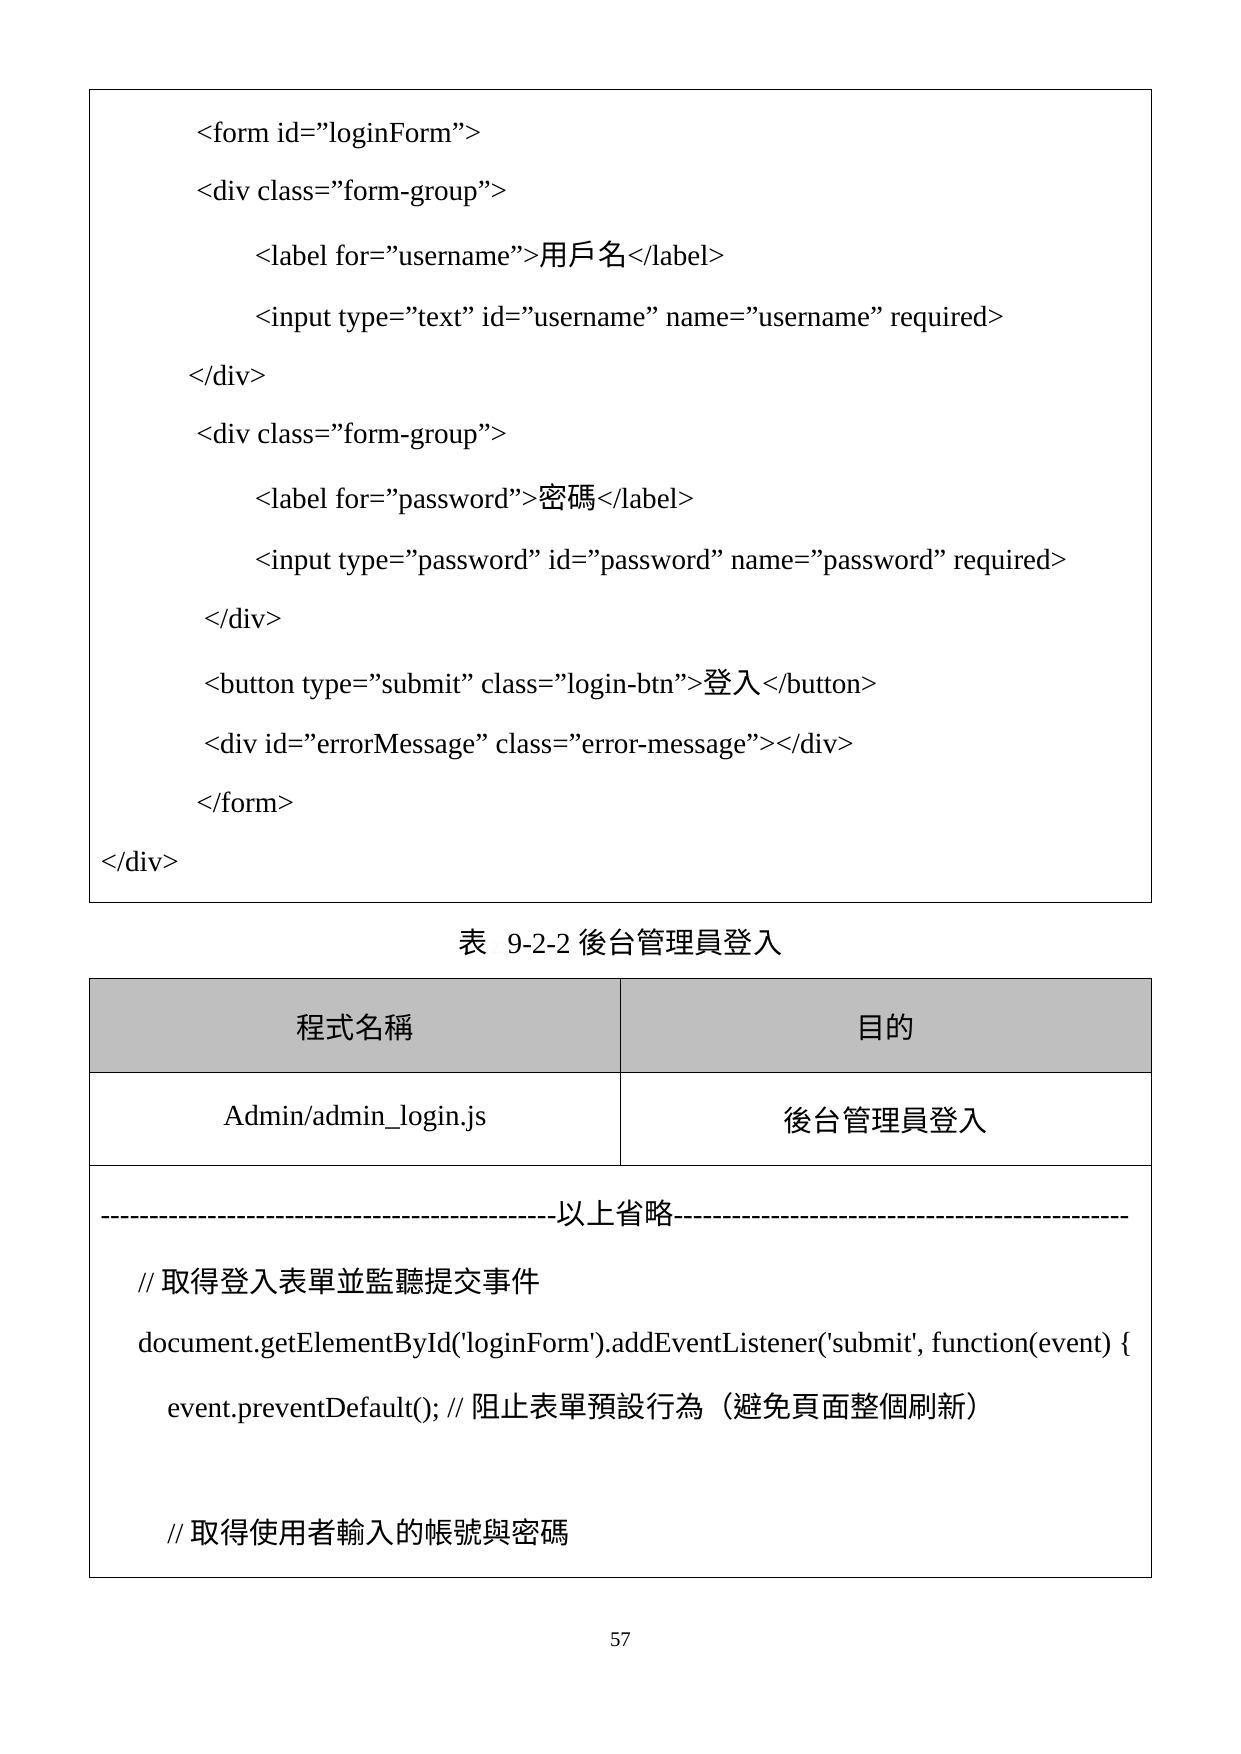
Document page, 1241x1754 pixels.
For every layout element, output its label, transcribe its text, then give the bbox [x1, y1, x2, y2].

table_cell 後台管理員登入 [621, 1073, 1151, 1165]
text 表239-2-2 後台管理員登入 [89, 903, 1152, 978]
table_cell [90, 90, 1151, 902]
table_header 目的 [621, 979, 1151, 1072]
table_header 程式名稱 [90, 979, 620, 1072]
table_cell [90, 1166, 1151, 1577]
table_cell Admin/admin_login.js [90, 1073, 620, 1165]
